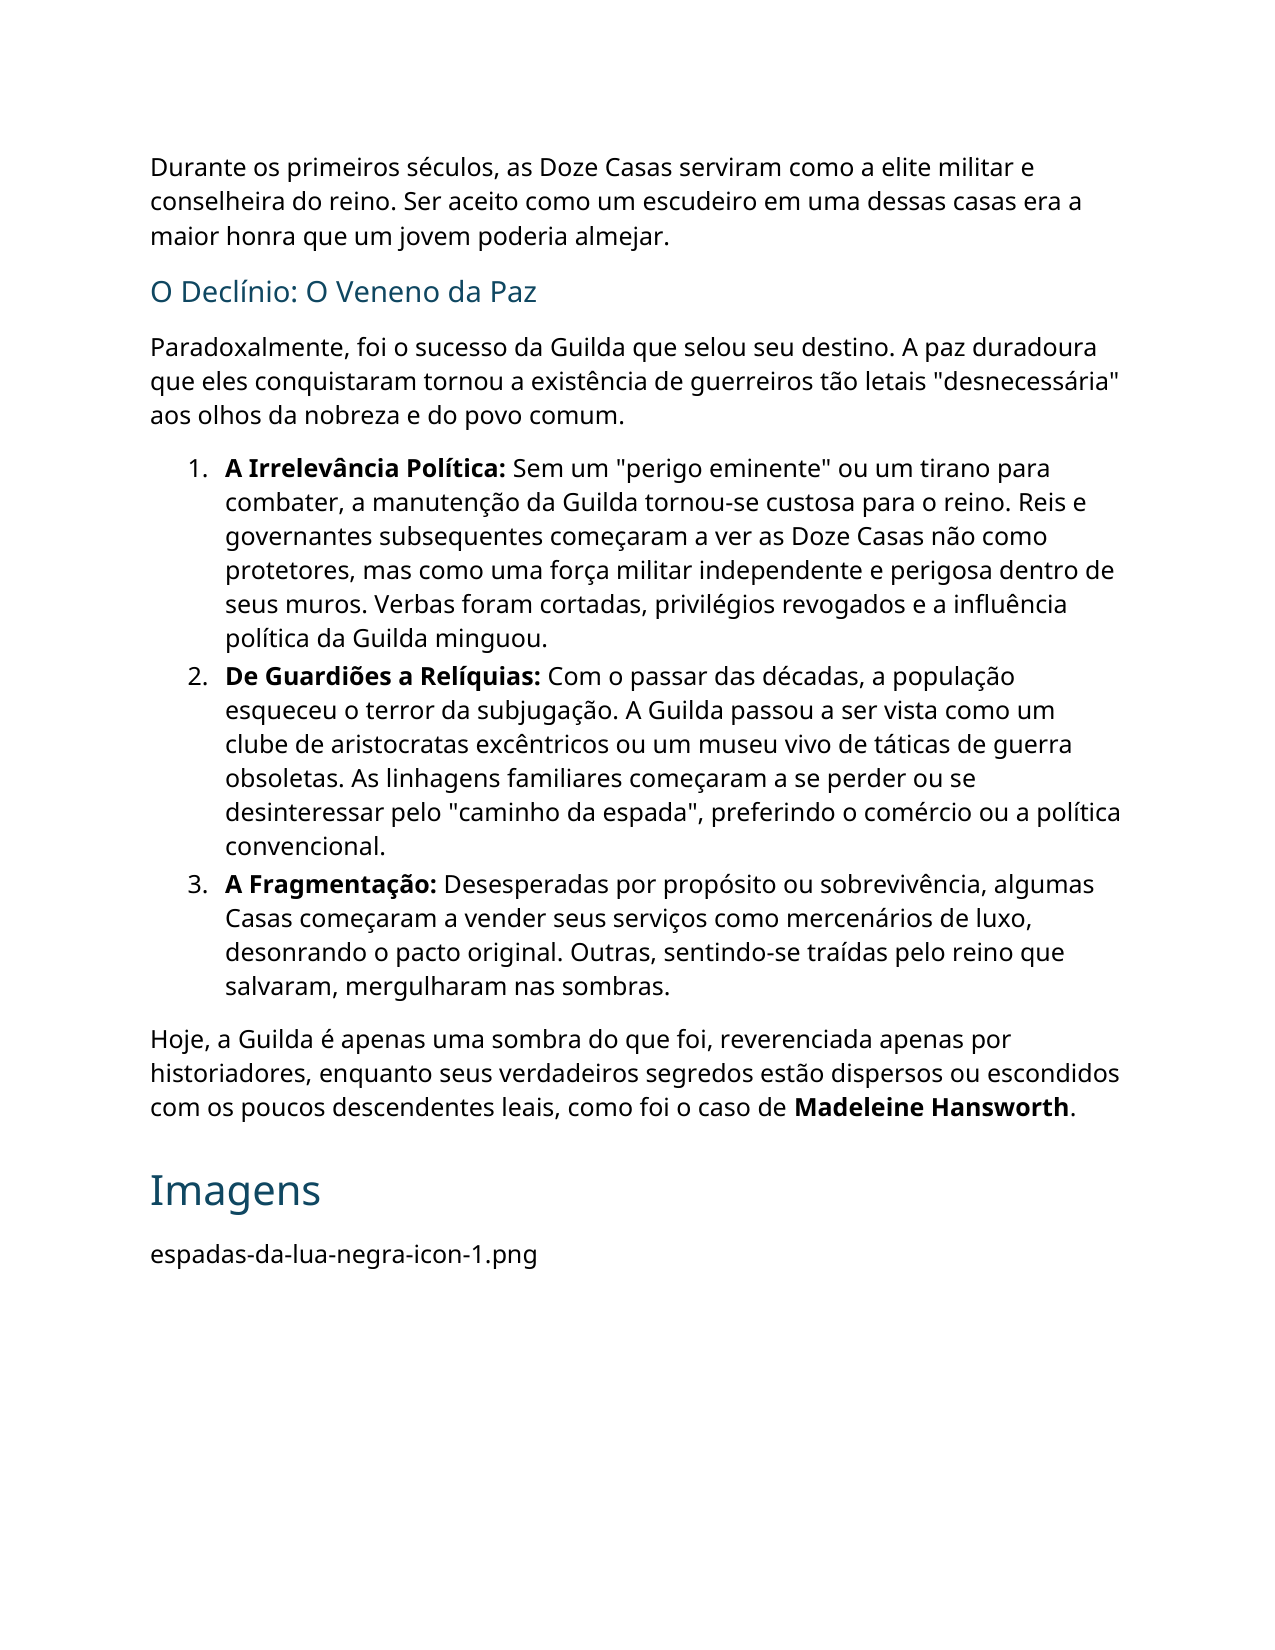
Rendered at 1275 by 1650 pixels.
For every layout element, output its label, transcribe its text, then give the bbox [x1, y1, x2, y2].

text espadas-da-lua-negra-icon-1.png [150, 1237, 1125, 1271]
text Paradoxalmente, foi o sucesso da Guilda que selou seu destino. A paz duradoura que eles conquistaram tornou a existência de guerreiros tão letais "desnecessária" aos olhos da nobreza e do povo comum. [150, 329, 1125, 432]
text Hoje, a Guilda é apenas uma sombra do que foi, reverenciada apenas por historiadores, enquanto seus verdadeiros segredos estão dispersos ou escondidos com os poucos descendentes leais, como foi o caso de Madeleine Hansworth. [150, 1022, 1125, 1124]
subtitle O Declínio: O Veneno da Paz [150, 271, 1125, 311]
list De Guardiões a Relíquias: Com o passar das décadas, a população esqueceu o terror da subjugação. A Guilda passou a ser vista como um clube de aristocratas excêntricos ou um museu vivo de táticas de guerra obsoletas. As linhagens familiares começaram a se perder ou se desinteressar pelo "caminho da espada", preferindo o comércio ou a política convencional. [187, 658, 1125, 863]
list A Irrelevância Política: Sem um "perigo eminente" ou um tirano para combater, a manutenção da Guilda tornou-se custosa para o reino. Reis e governantes subsequentes começaram a ver as Doze Casas não como protetores, mas como uma força militar independente e perigosa dentro de seus muros. Verbas foram cortadas, privilégios revogados e a influência política da Guilda minguou. [187, 450, 1125, 655]
subtitle Imagens [150, 1161, 1125, 1218]
text Durante os primeiros séculos, as Doze Casas serviram como a elite militar e conselheira do reino. Ser aceito como um escudeiro em uma dessas casas era a maior honra que um jovem poderia almejar. [150, 150, 1125, 252]
list A Fragmentação: Desesperadas por propósito ou sobrevivência, algumas Casas começaram a vender seus serviços como mercenários de luxo, desonrando o pacto original. Outras, sentindo-se traídas pelo reino que salvaram, mergulharam nas sombras. [187, 867, 1125, 1003]
